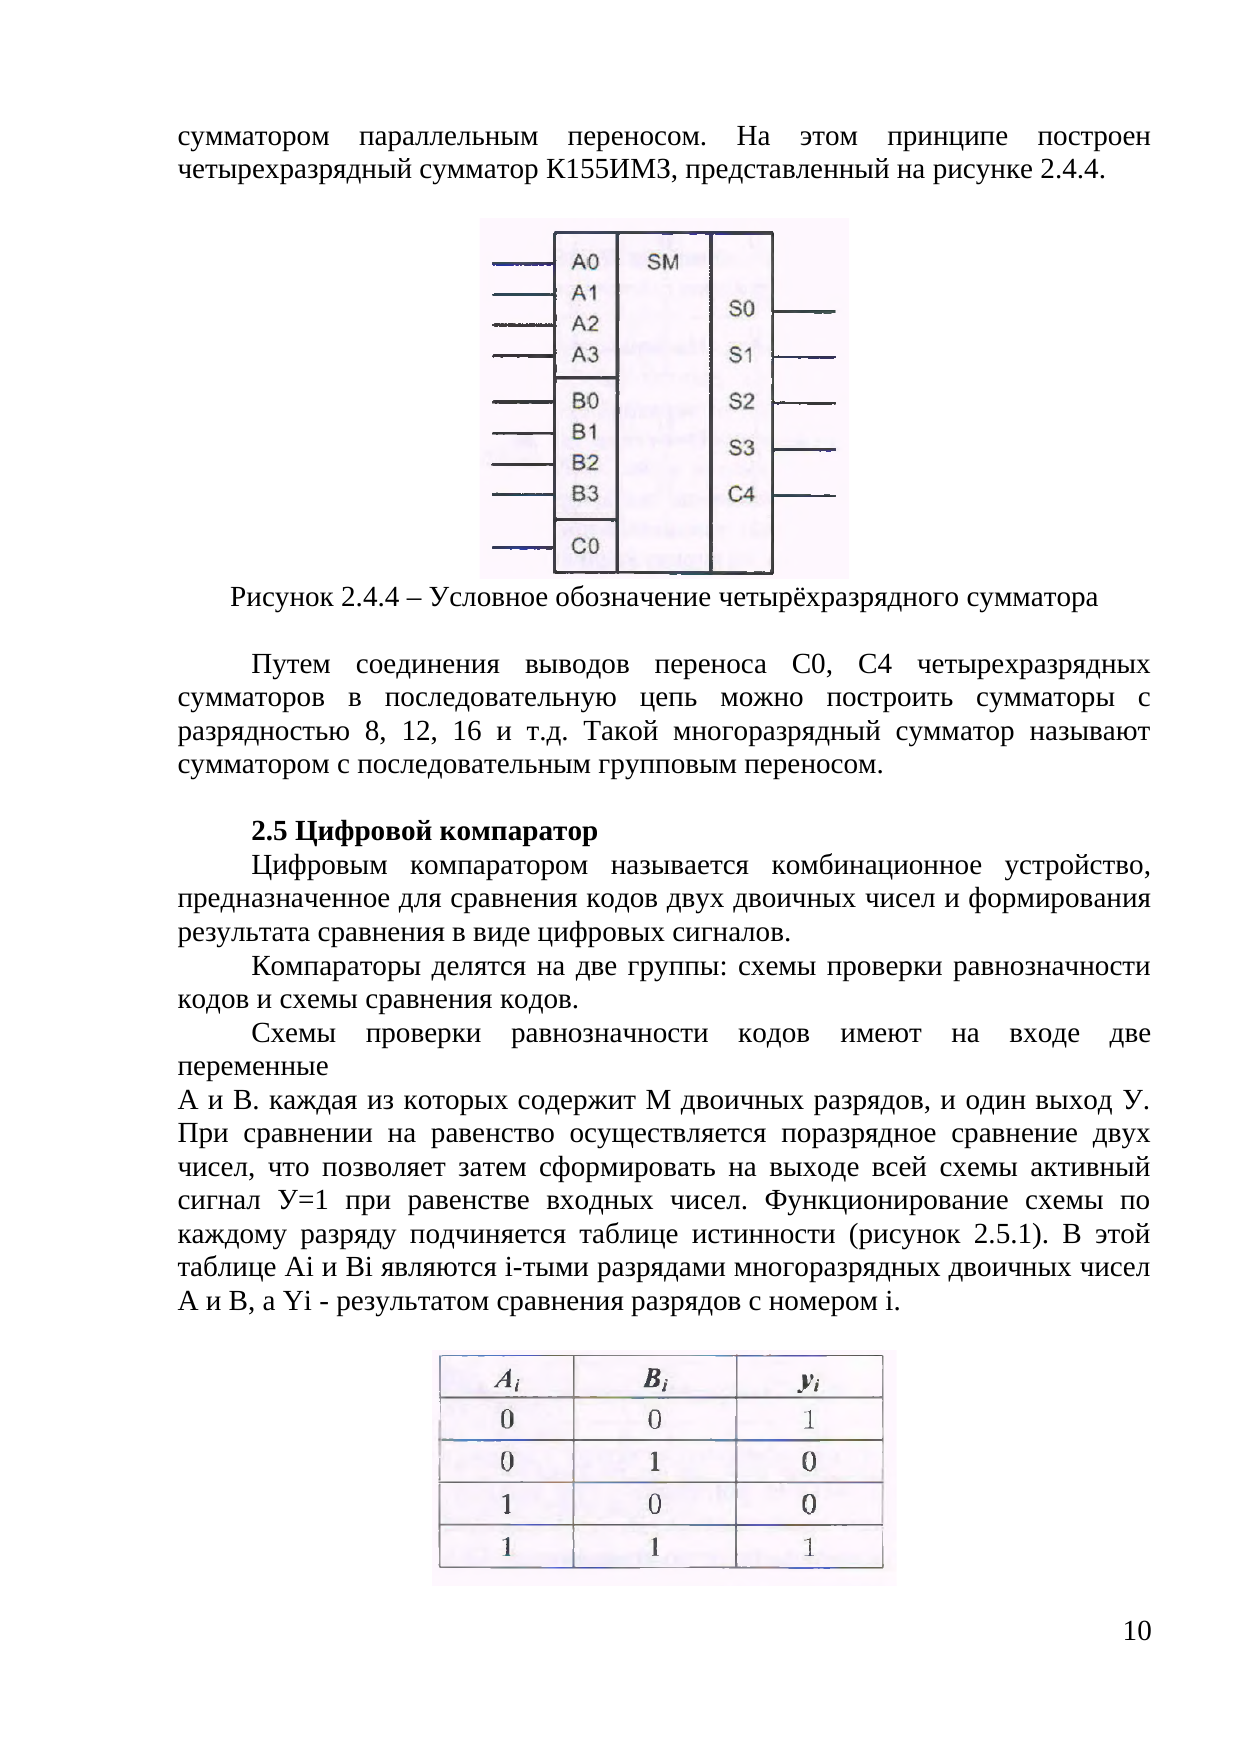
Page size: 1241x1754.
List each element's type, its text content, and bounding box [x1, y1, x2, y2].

picture [432, 1350, 897, 1586]
text 2.5 Цифровой компаратор [177, 813, 1152, 847]
text А и В. каждая из которых содержит М двоичных разрядов, и один выход У. При сравнении на равенство осуществляется поразрядное сравнение двух чисел, что позволяет затем сформировать на выходе всей схемы активный сигнал У=1 при равенстве входных чисел. Функционирование схемы по каждому разряду подчиняется таблице истинности (рисунок 2.5.1). В этой таблице Аi и Bi являются i-тыми разрядами многоразрядных двоичных чисел А и В, a Yi - результатом сравнения разрядов с номером i. [177, 1082, 1152, 1317]
picture [479, 218, 850, 579]
text Путем соединения выводов переноса С0, С4 четырехразрядных сумматоров в последовательную цепь можно построить сумматоры с разрядностью 8, 12, 16 и т.д. Такой многоразрядный сумматор называют сумматором с последовательным групповым переносом. [177, 646, 1152, 780]
text Компараторы делятся на две группы: схемы проверки равнозначности кодов и схемы сравнения кодов. [177, 948, 1152, 1015]
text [177, 118, 1152, 185]
text Схемы проверки равнозначности кодов имеют на входе две переменные [177, 1015, 1152, 1082]
text Рисунок 2.4.4 – Условное обозначение четырёхразрядного сумматора [177, 579, 1152, 612]
text Цифровым компаратором называется комбинационное устройство, предназначенное для сравнения кодов двух двоичных чисел и формирования результата сравнения в виде цифровых сигналов. [177, 847, 1152, 948]
